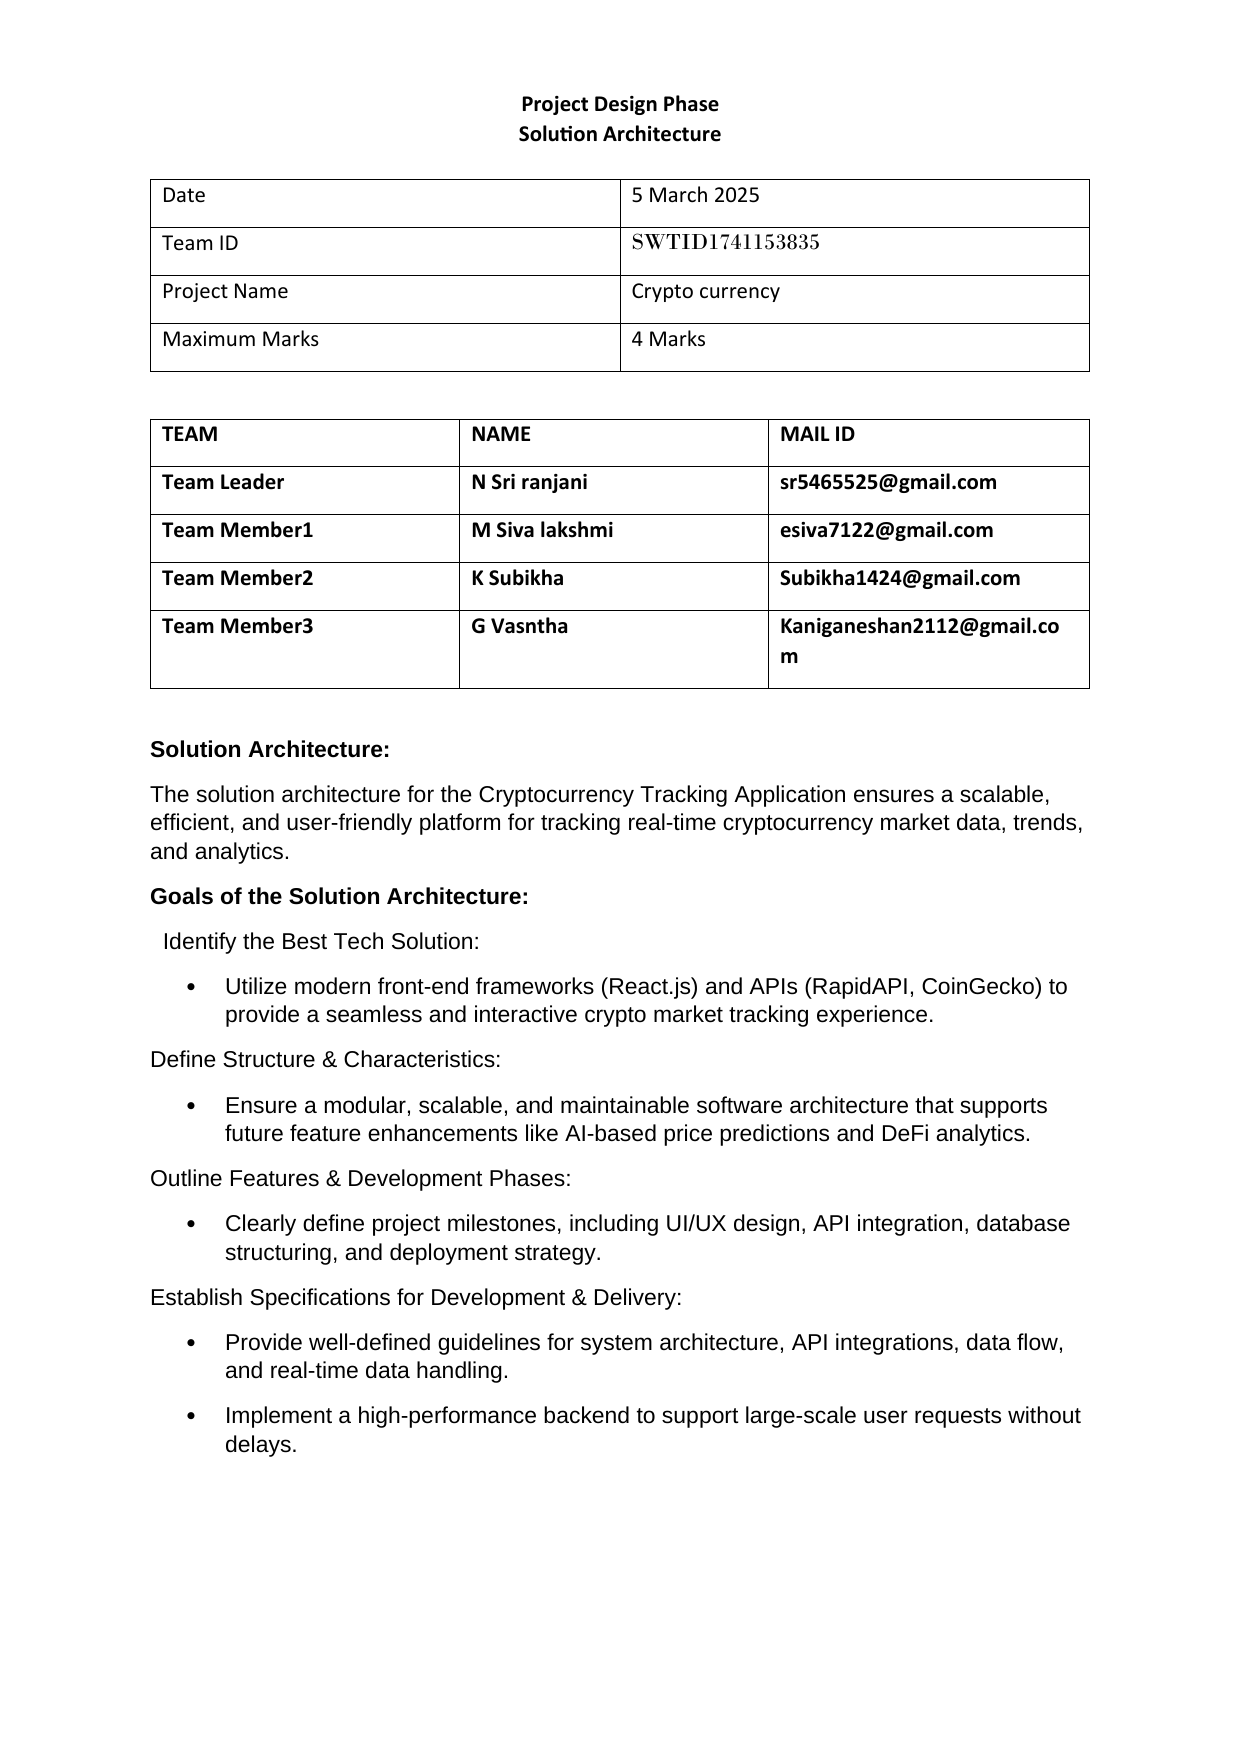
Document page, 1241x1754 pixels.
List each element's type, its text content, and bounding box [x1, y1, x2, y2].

table_cell Team Member2 [151, 563, 459, 610]
list Ensure a modular, scalable, and maintainable software architecture that supports future feature enhancements like AI-based price predictions and DeFi analytics. [187, 1092, 1090, 1146]
table_cell N Sri ranjani [460, 467, 768, 514]
text Define Structure & Characteristics: [150, 1046, 1090, 1073]
table_cell Project Name [151, 276, 620, 323]
text Solution Architecture [150, 119, 1090, 147]
table_cell Team Leader [151, 467, 459, 514]
table_cell Subikha1424@gmail.com [769, 563, 1089, 610]
text Establish Specifications for Development & Delivery: [150, 1284, 1090, 1310]
table_cell Team Member3 [151, 611, 459, 688]
table_cell G Vasntha [460, 611, 768, 688]
table_cell SWTID1741153835 [621, 228, 1089, 275]
text Identify the Best Tech Solution: [150, 928, 1090, 954]
text Outline Features & Development Phases: [150, 1165, 1090, 1191]
list Utilize modern front-end frameworks (React.js) and APIs (RapidAPI, CoinGecko) to provide a seamless and interactive crypto market tracking experience. [187, 973, 1090, 1028]
table_cell M Siva lakshmi [460, 515, 768, 562]
table_cell Maximum Marks [151, 324, 620, 371]
list Clearly define project milestones, including UI/UX design, API integration, database structuring, and deployment strategy. [187, 1210, 1090, 1265]
table_cell sr5465525@gmail.com [769, 467, 1089, 514]
text The solution architecture for the Cryptocurrency Tracking Application ensures a scalable, efficient, and user-friendly platform for tracking real-time cryptocurrency market data, trends, and analytics. [150, 781, 1090, 864]
text Solution Architecture: [150, 736, 1090, 762]
table_cell Team Member1 [151, 515, 459, 562]
text Project Design Phase [150, 89, 1090, 117]
table_cell Kaniganeshan2112@gmail.com [769, 611, 1089, 688]
table_header MAIL ID [769, 420, 1089, 466]
list Provide well-defined guidelines for system architecture, API integrations, data flow, and real-time data handling. [187, 1329, 1090, 1384]
table_header TEAM [151, 420, 459, 466]
table_cell Crypto currency [621, 276, 1089, 323]
table_cell 4 Marks [621, 324, 1089, 371]
text Goals of the Solution Architecture: [150, 883, 1090, 909]
table_cell K Subikha [460, 563, 768, 610]
table_header 5 March 2025 [621, 180, 1089, 227]
table_header Date [151, 180, 620, 227]
table_header NAME [460, 420, 768, 466]
table_cell Team ID [151, 228, 620, 275]
list Implement a high-performance backend to support large-scale user requests without delays. [187, 1402, 1090, 1457]
table_cell esiva7122@gmail.com [769, 515, 1089, 562]
